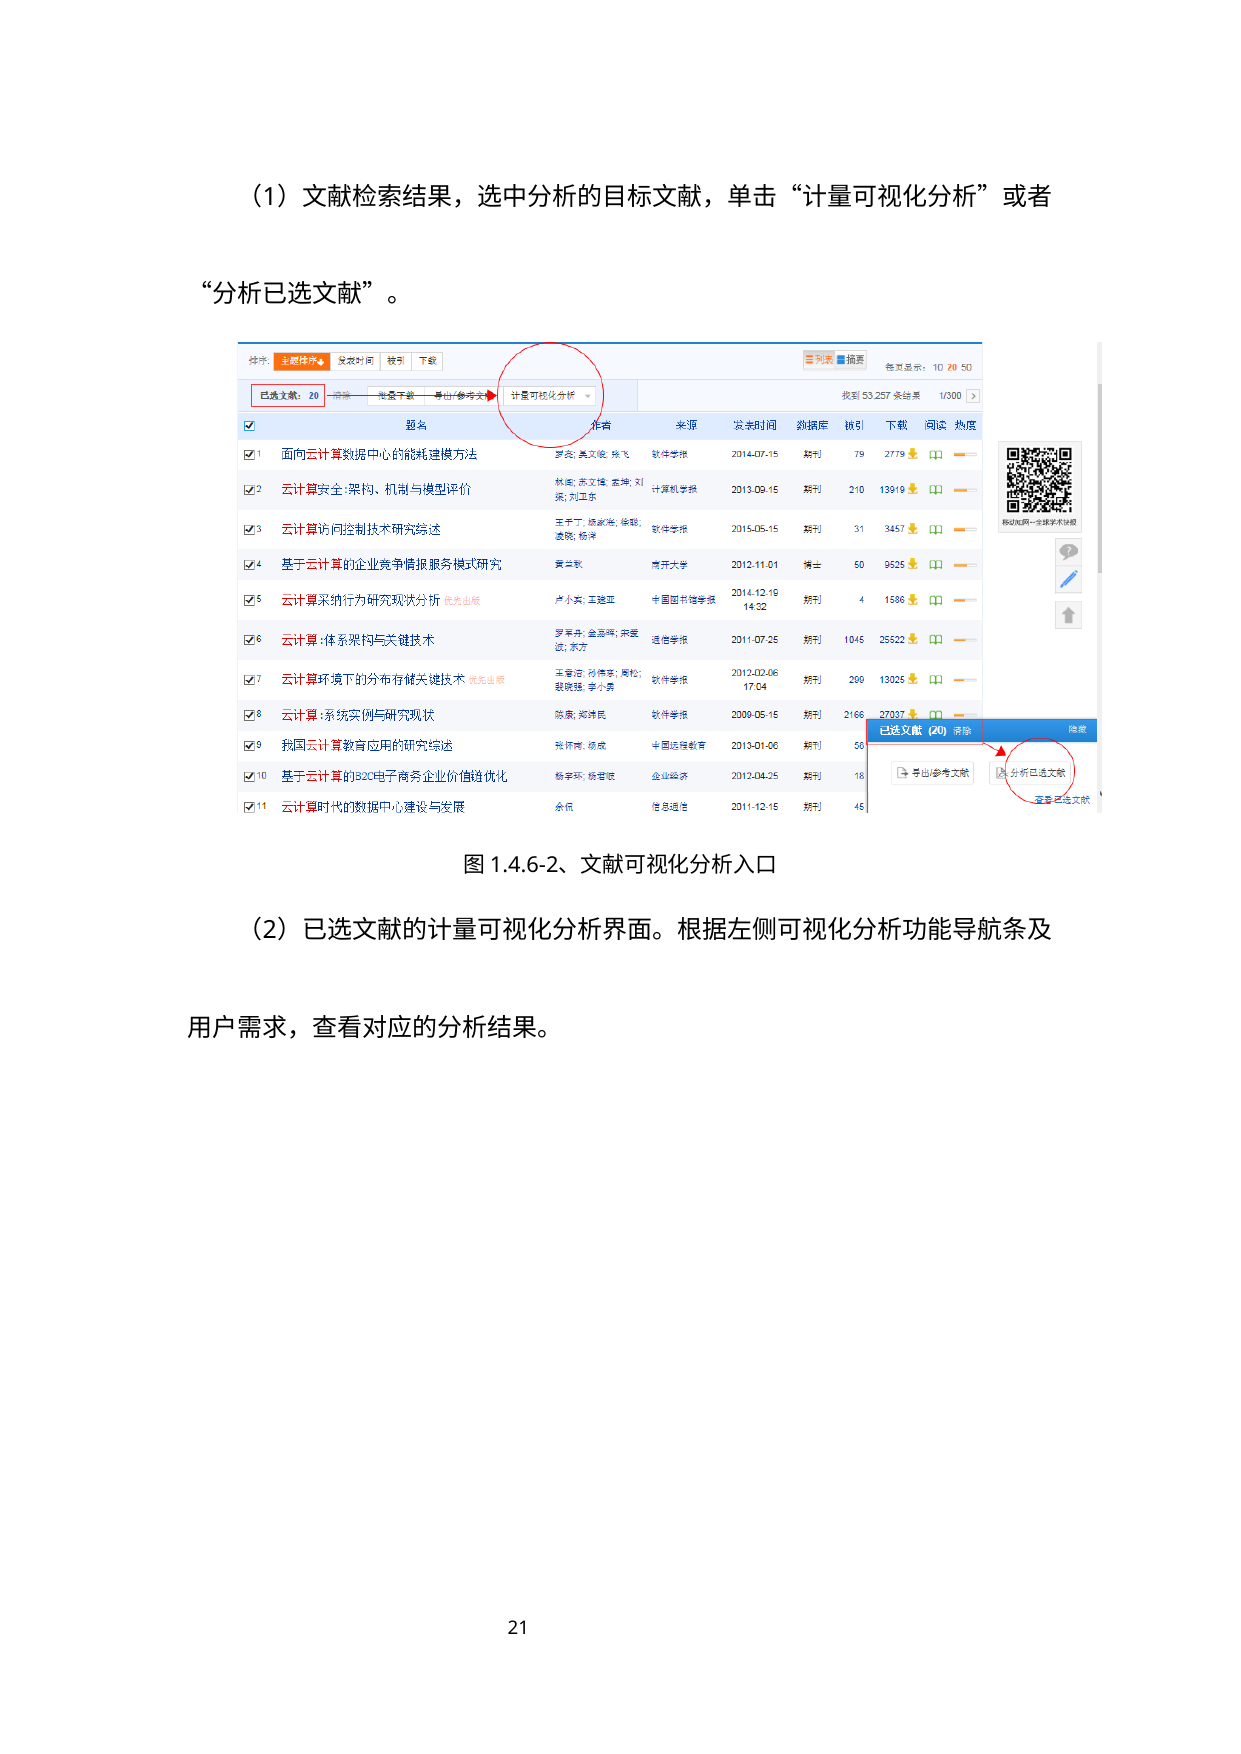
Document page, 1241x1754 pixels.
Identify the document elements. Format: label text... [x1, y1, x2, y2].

text （1）文献检索结果，选中分析的目标文献，单击“计量可视化分析”或者“分析已选文献”。 [187, 162, 1053, 324]
picture [237, 342, 1102, 813]
text 图1.4.6-2、文献可视化分析入口 [187, 847, 1053, 879]
text （2）已选文献的计量可视化分析界面。根据左侧可视化分析功能导航条及用户需求，查看对应的分析结果。 [187, 895, 1053, 1058]
